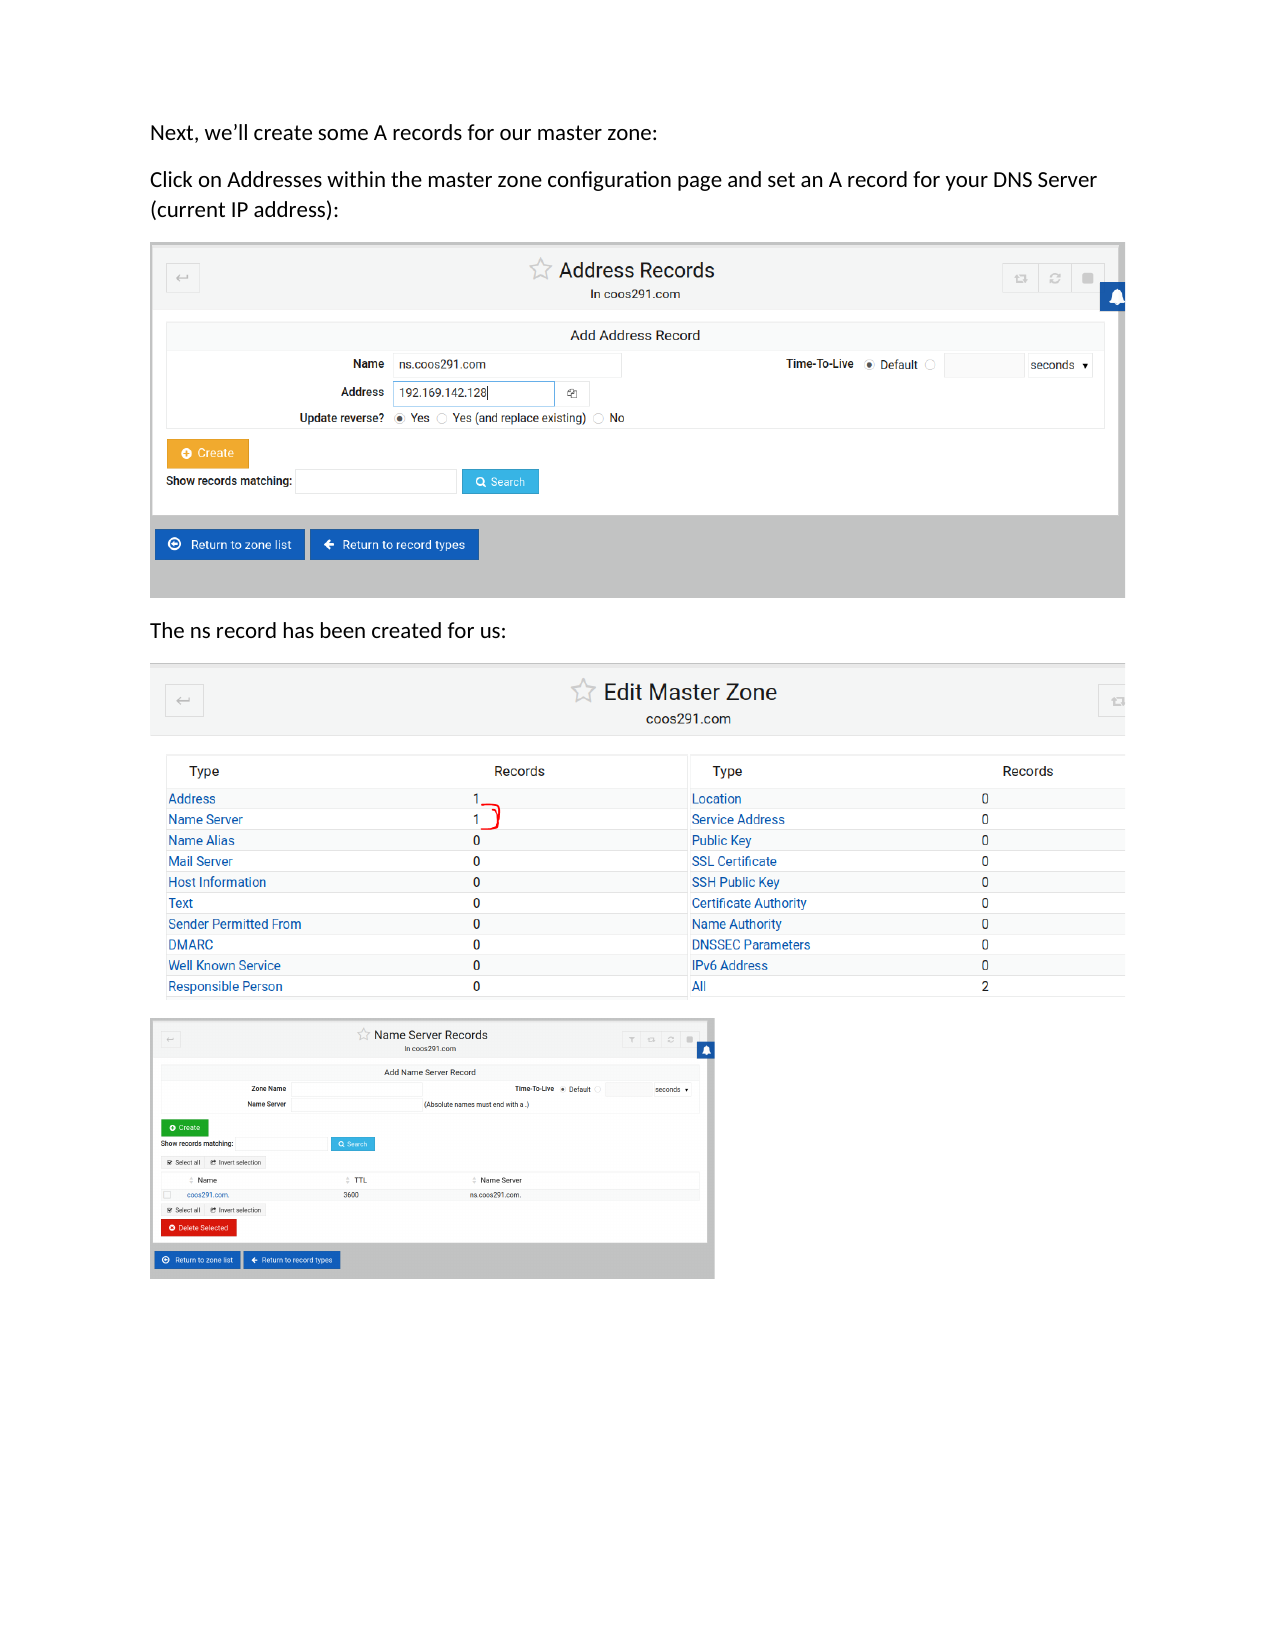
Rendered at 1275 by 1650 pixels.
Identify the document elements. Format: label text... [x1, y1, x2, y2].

picture [150, 242, 1125, 598]
picture [150, 663, 1125, 1000]
text The ns record has been created for us: [150, 617, 1125, 644]
picture [150, 1018, 715, 1279]
text Next, we’ll create some A records for our master zone: [150, 118, 1125, 146]
text Click on Addresses within the master zone configuration page and set an A record for your DNS Server (current IP address): [150, 165, 1125, 223]
